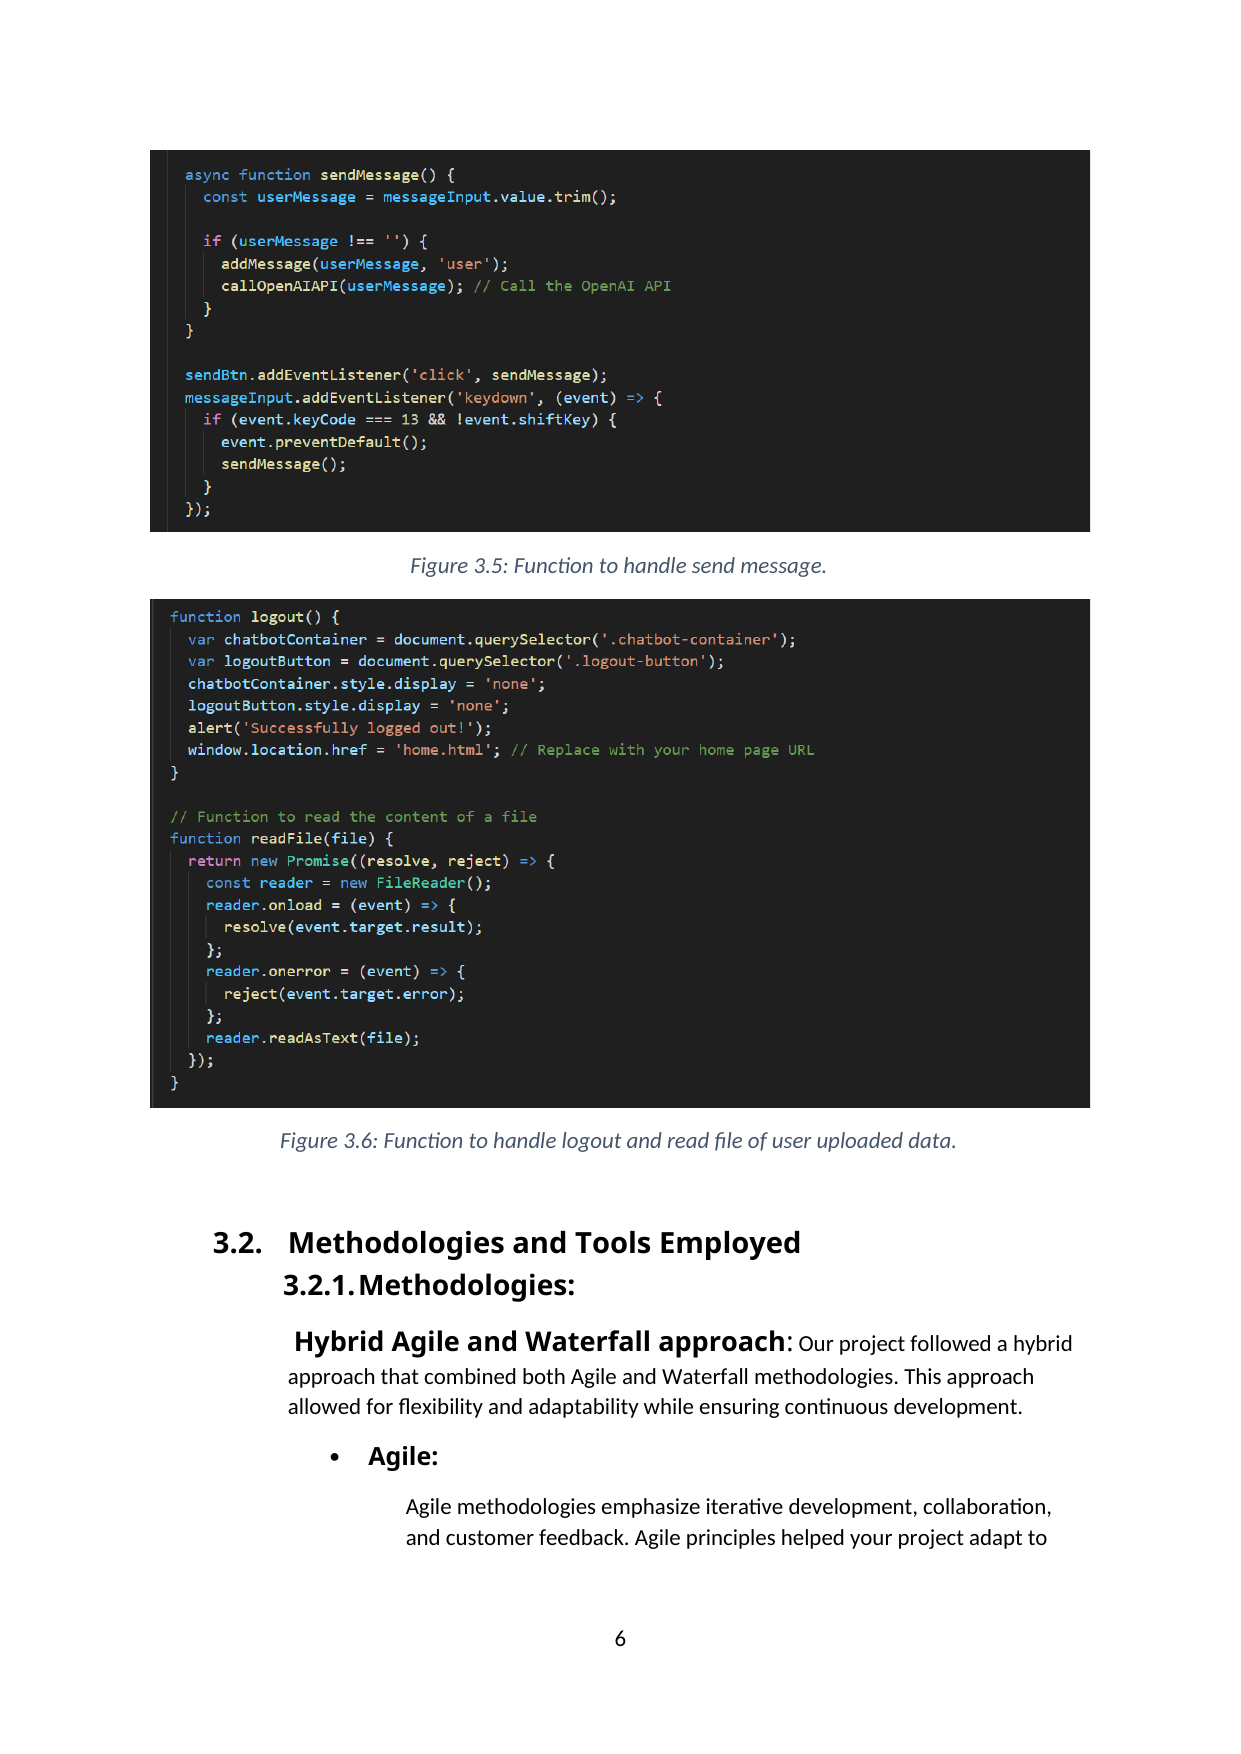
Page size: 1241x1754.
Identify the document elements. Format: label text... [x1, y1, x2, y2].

list Methodologies and Tools Employed [213, 1222, 1090, 1262]
text Figure 3.5: Function to handle send message. [150, 551, 1090, 579]
text Hybrid Agile and Waterfall approach: Our project followed a hybrid approach that combined both Agile and Waterfall methodologies. This approach allowed for flexibility and adaptability while ensuring continuous development. [288, 1323, 1090, 1420]
picture [150, 599, 1091, 1108]
text Figure 3.6: Function to handle logout and read file of user uploaded data. [150, 1126, 1090, 1154]
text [406, 1492, 1090, 1551]
picture [150, 150, 1091, 532]
list Methodologies: [283, 1265, 1090, 1303]
list Agile: [331, 1439, 1090, 1473]
